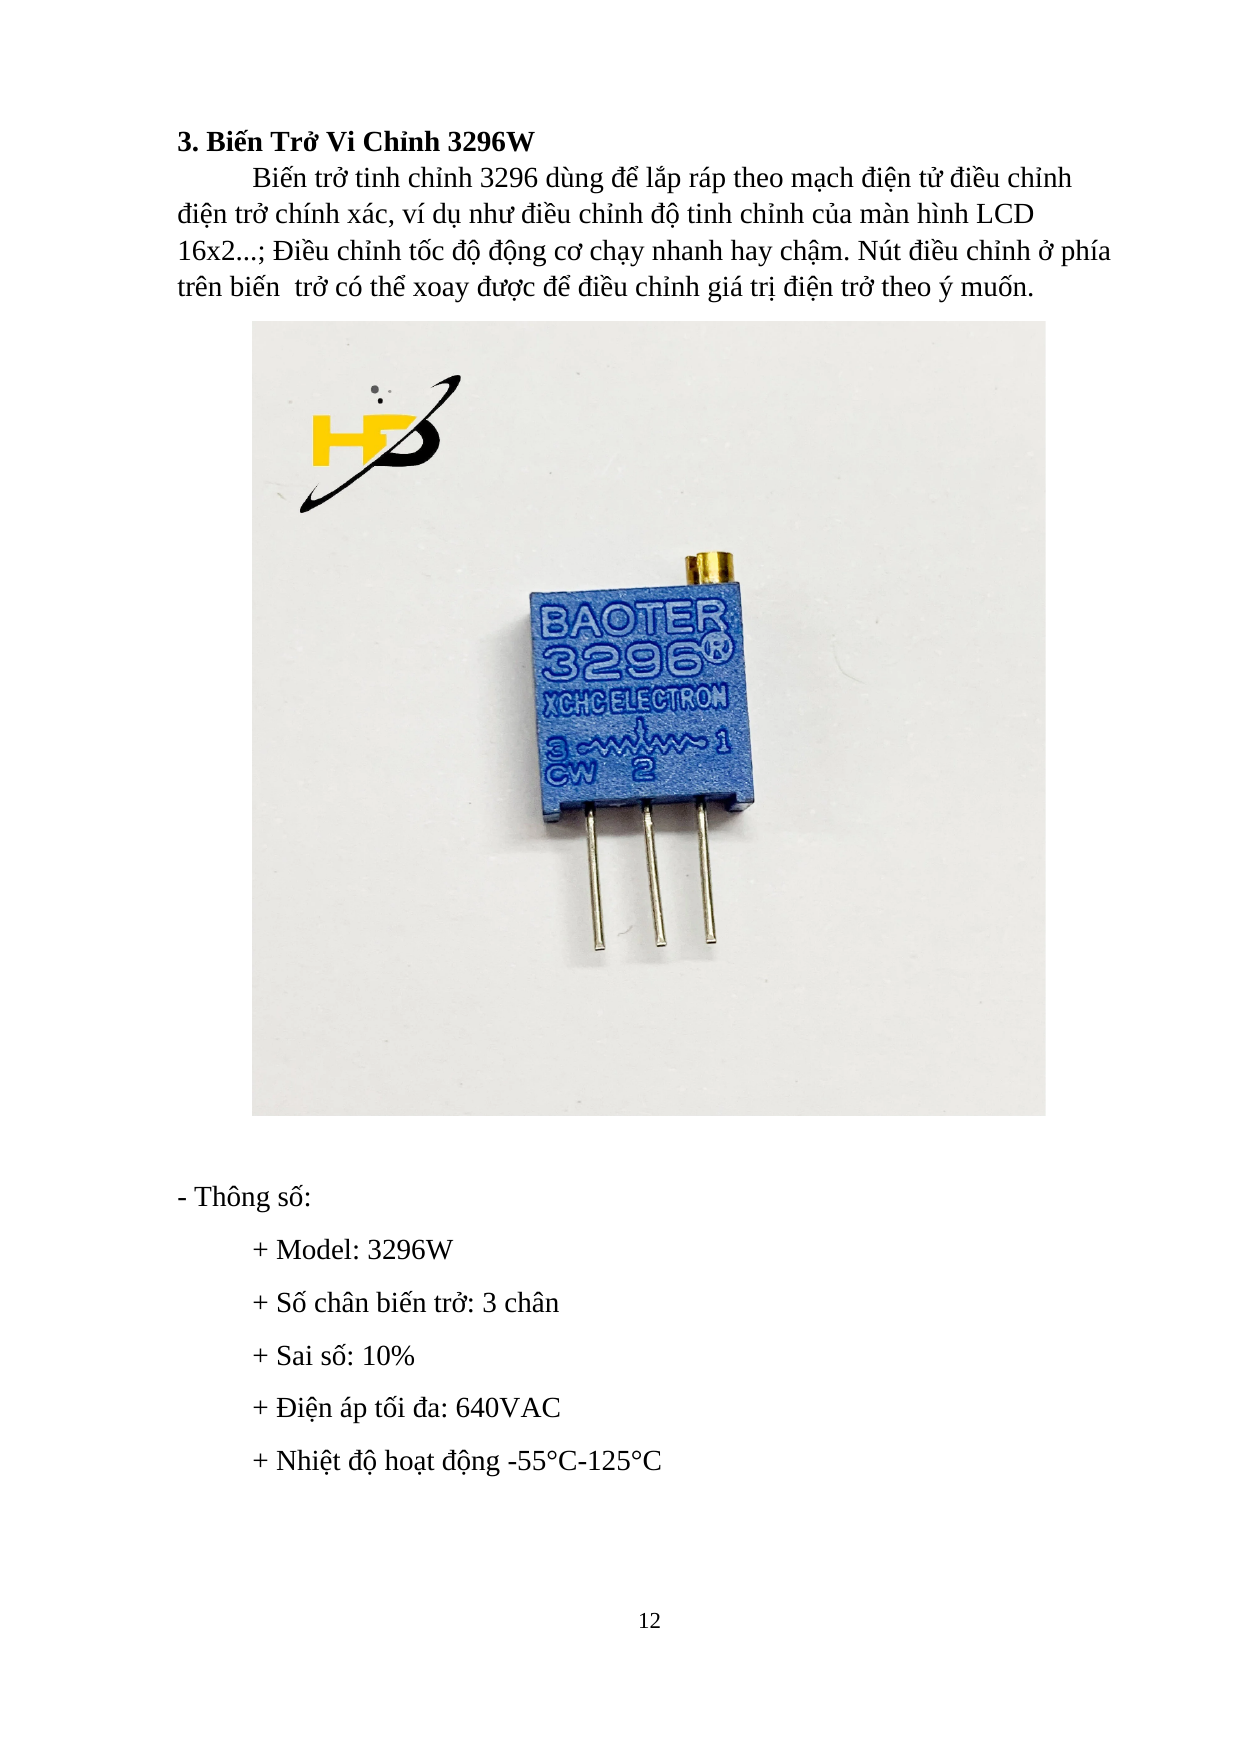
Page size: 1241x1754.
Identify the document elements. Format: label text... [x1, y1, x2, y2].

text + Số chân biến trở: 3 chân [177, 1285, 1122, 1318]
text + Model: 3296W [177, 1232, 1122, 1266]
text + Nhiệt độ hoạt động -55°C-125°C [177, 1443, 1122, 1477]
text - Thông số: [177, 1179, 1122, 1213]
text Biến trở tinh chỉnh 3296 dùng để lắp ráp theo mạch điện tử điều chỉnh điện trở chính xác, ví dụ như điều chỉnh độ tinh chỉnh của màn hình LCD 16x2...; Điều chỉnh tốc độ động cơ chạy nhanh hay chậm. Nút điều chỉnh ở phía trên biến trở có thể xoay được để điều chỉnh giá trị điện trở theo ý muốn. [177, 160, 1122, 302]
text + Sai số: 10% [177, 1338, 1122, 1371]
picture [252, 321, 1046, 1116]
text + Điện áp tối đa: 640VAC [177, 1391, 1122, 1424]
subtitle 3. Biến Trở Vi Chỉnh 3296W [177, 124, 1122, 158]
